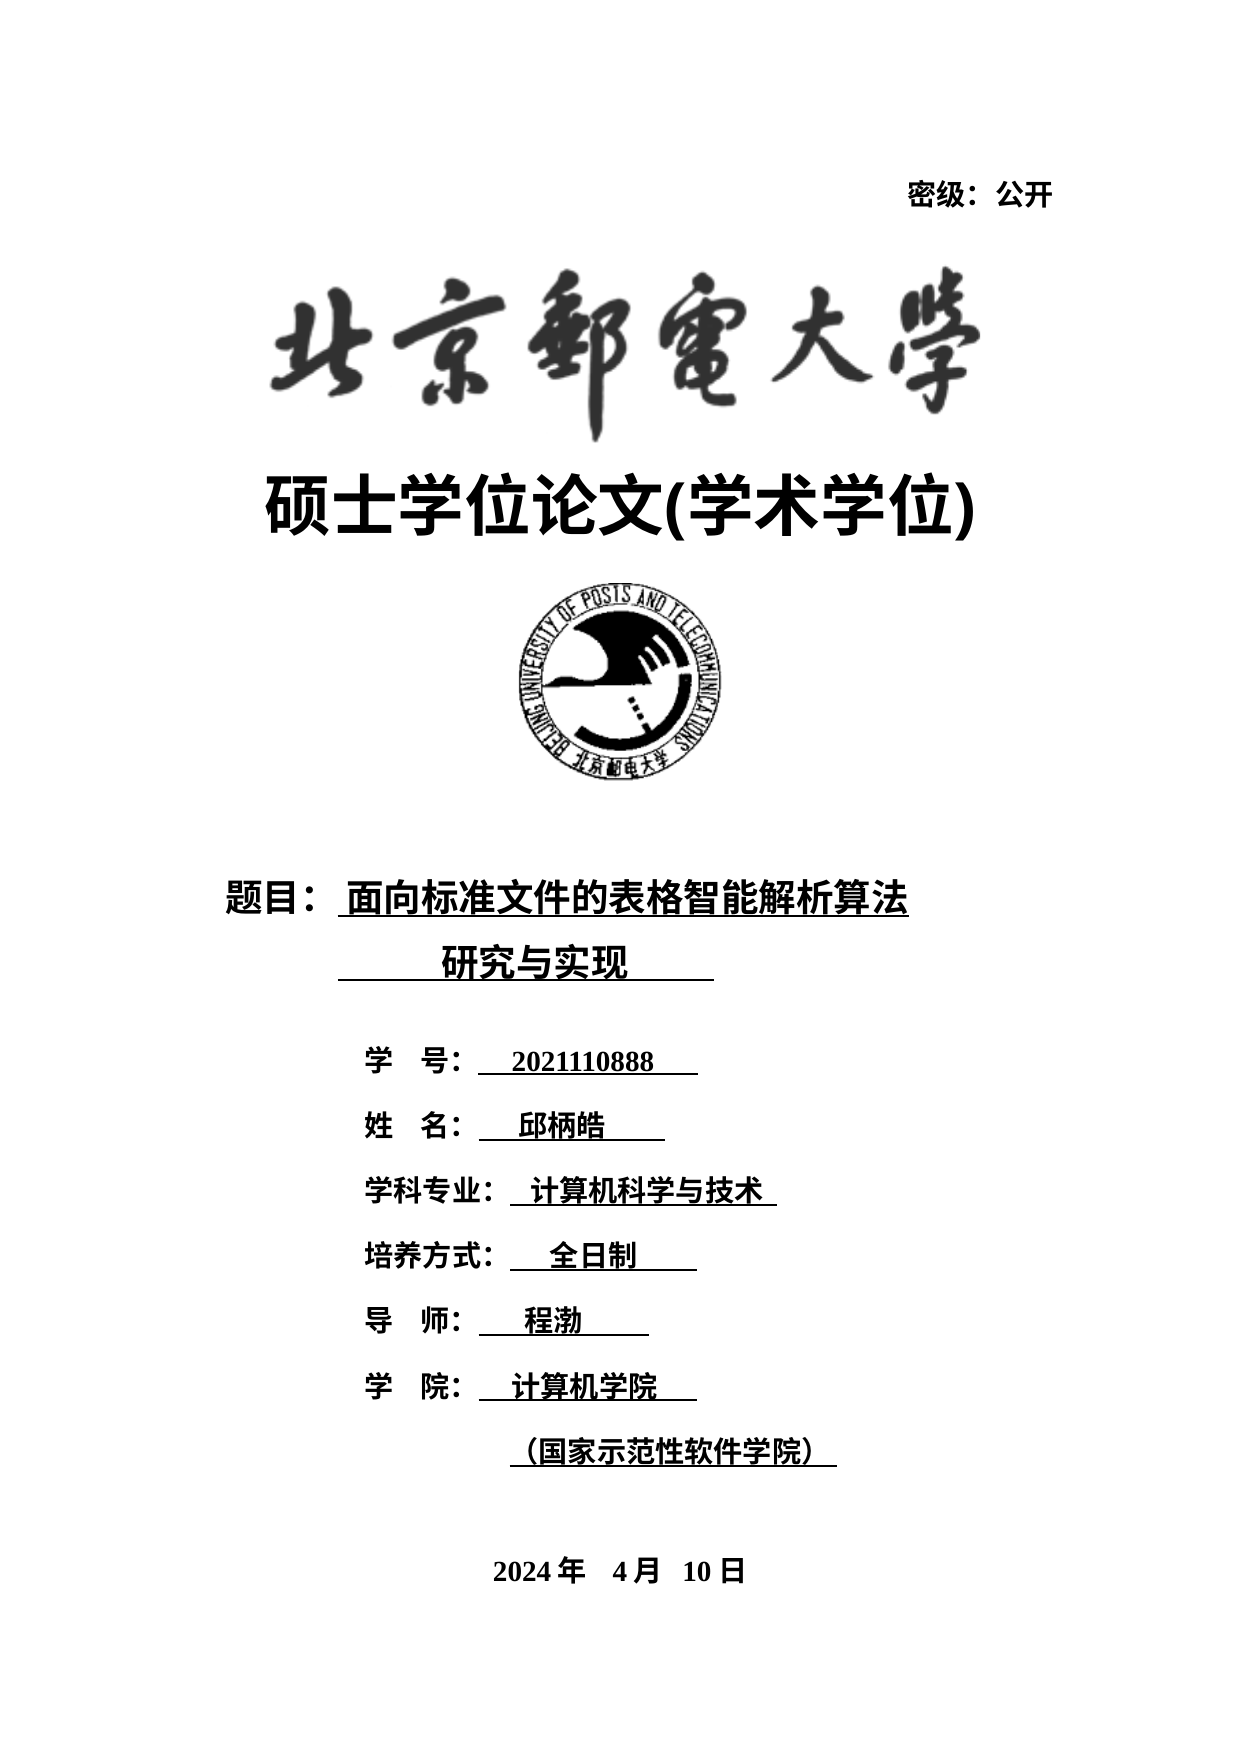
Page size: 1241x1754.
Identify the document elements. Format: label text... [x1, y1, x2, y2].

text 研究与实现 [187, 928, 1053, 993]
text 硕士学位论文(学术学位) [187, 453, 1053, 551]
text 学 院： 计算机学院 [187, 1352, 1053, 1417]
text （国家示范性软件学院） [187, 1417, 1053, 1482]
text 题目： 面向标准文件的表格智能解析算法 [187, 863, 1053, 928]
text 密级：公开 [187, 160, 1053, 225]
picture [518, 583, 722, 781]
text 2024年 4月 10 日 [187, 1547, 1053, 1590]
text 学 号： 2021110888 [187, 1026, 1053, 1091]
text 姓 名： 邱柄皓 [187, 1091, 1053, 1156]
text 导 师： 程渤 [187, 1287, 1053, 1352]
text 培养方式： 全日制 [187, 1221, 1053, 1287]
text 学科专业： 计算机科学与技术 [187, 1156, 1053, 1221]
